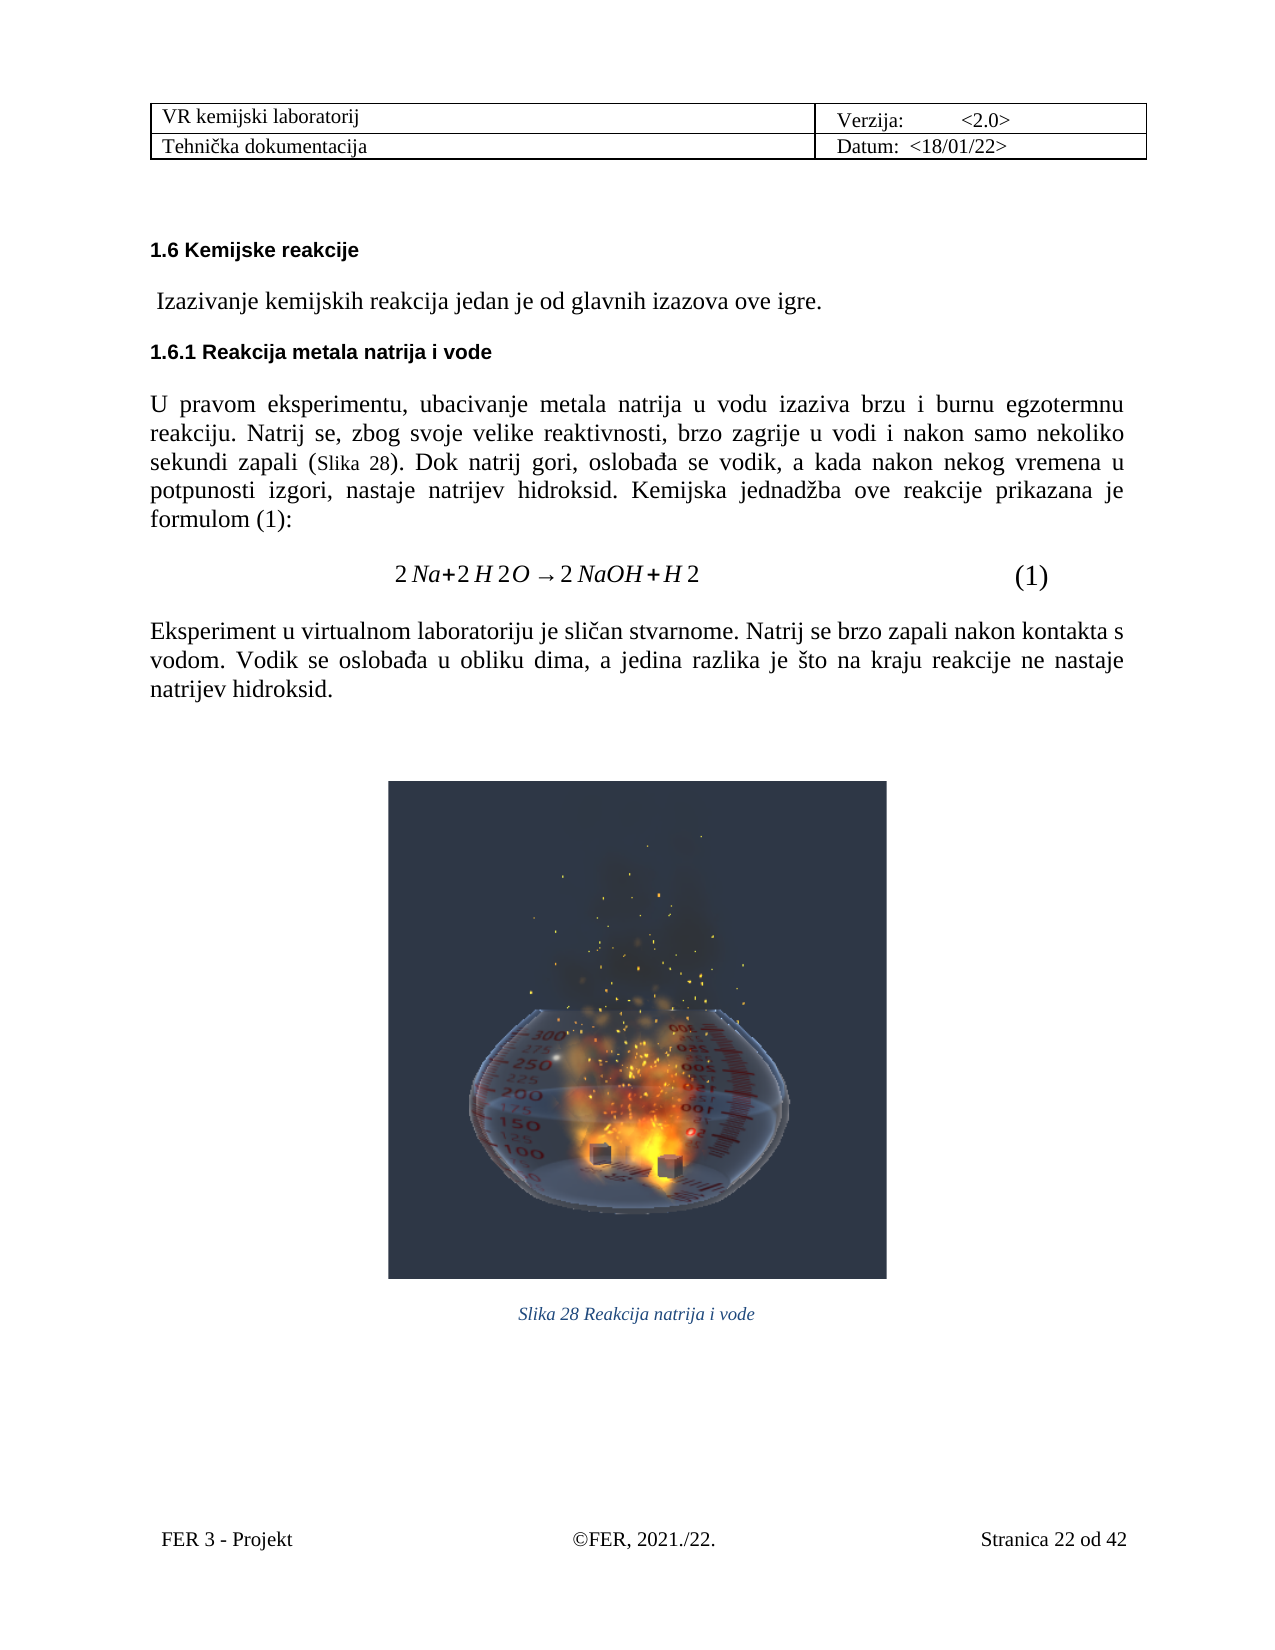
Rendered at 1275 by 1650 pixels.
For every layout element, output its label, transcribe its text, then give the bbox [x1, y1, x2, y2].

subtitle 1.6 Kemijske reakcije [150, 237, 1125, 261]
text U pravom eksperimentu, ubacivanje metala natrija u vodu izaziva brzu i burnu egzotermnu reakciju. Natrij se, zbog svoje velike reaktivnosti, brzo zagrije u vodi i nakon samo nekoliko sekundi zapali (Slika 28). Dok natrij gori, oslobađa se vodik, a kada nakon nekog vremena u potpunosti izgori, nastaje natrijev hidroksid. Kemijska jednadžba ove reakcije prikazana je formulom (1): [150, 389, 1125, 533]
text Slika 28 Reakcija natrija i vode [150, 1303, 1125, 1325]
text Izazivanje kemijskih reakcija jedan je od glavnih izazova ove igre. [150, 286, 1125, 315]
subtitle 1.6.1 Reakcija metala natrija i vode [150, 340, 1125, 364]
text Eksperiment u virtualnom laboratoriju je sličan stvarnome. Natrij se brzo zapali nakon kontakta s vodom. Vodik se oslobađa u obliku dima, a jedina razlika je što na kraju reakcije ne nastaje natrijev hidroksid. [150, 616, 1125, 703]
text (1) [150, 558, 1125, 591]
picture [388, 781, 887, 1279]
